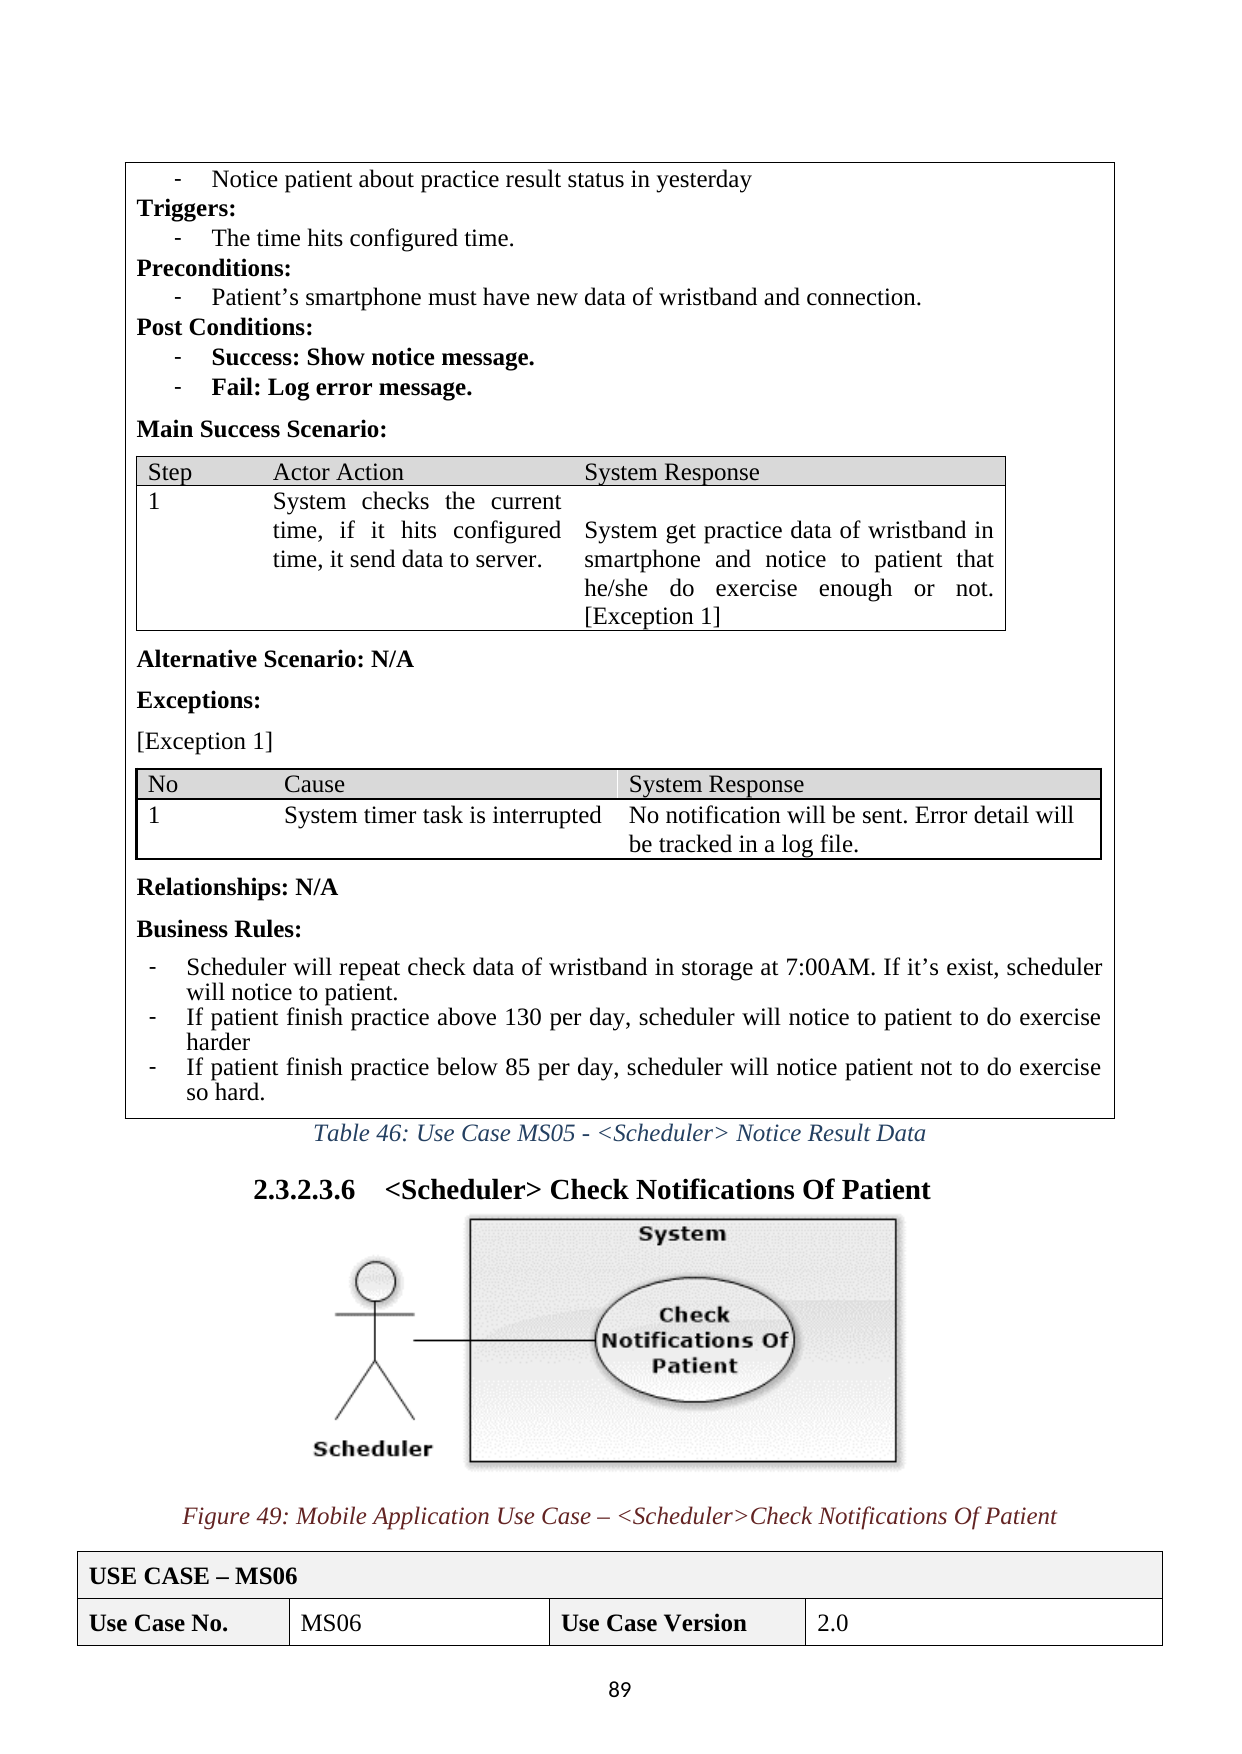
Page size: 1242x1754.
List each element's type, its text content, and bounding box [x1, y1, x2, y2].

text Table 46: Use Case MS05 - <Scheduler> Notice Result Data [94, 1118, 1146, 1147]
text Figure 49: Mobile Application Use Case – <Scheduler>Check Notifications Of Patient [94, 1501, 1146, 1530]
table_cell Use Case Version [550, 1599, 805, 1645]
picture [304, 1212, 936, 1502]
table_header USE CASE – MS06 [78, 1552, 1162, 1598]
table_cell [126, 163, 1114, 1117]
table_cell 2.0 [806, 1599, 1162, 1645]
table_cell Use Case No. [78, 1599, 289, 1645]
subtitle <Scheduler> Check Notifications Of Patient [253, 1172, 1146, 1206]
table_cell MS06 [290, 1599, 549, 1645]
